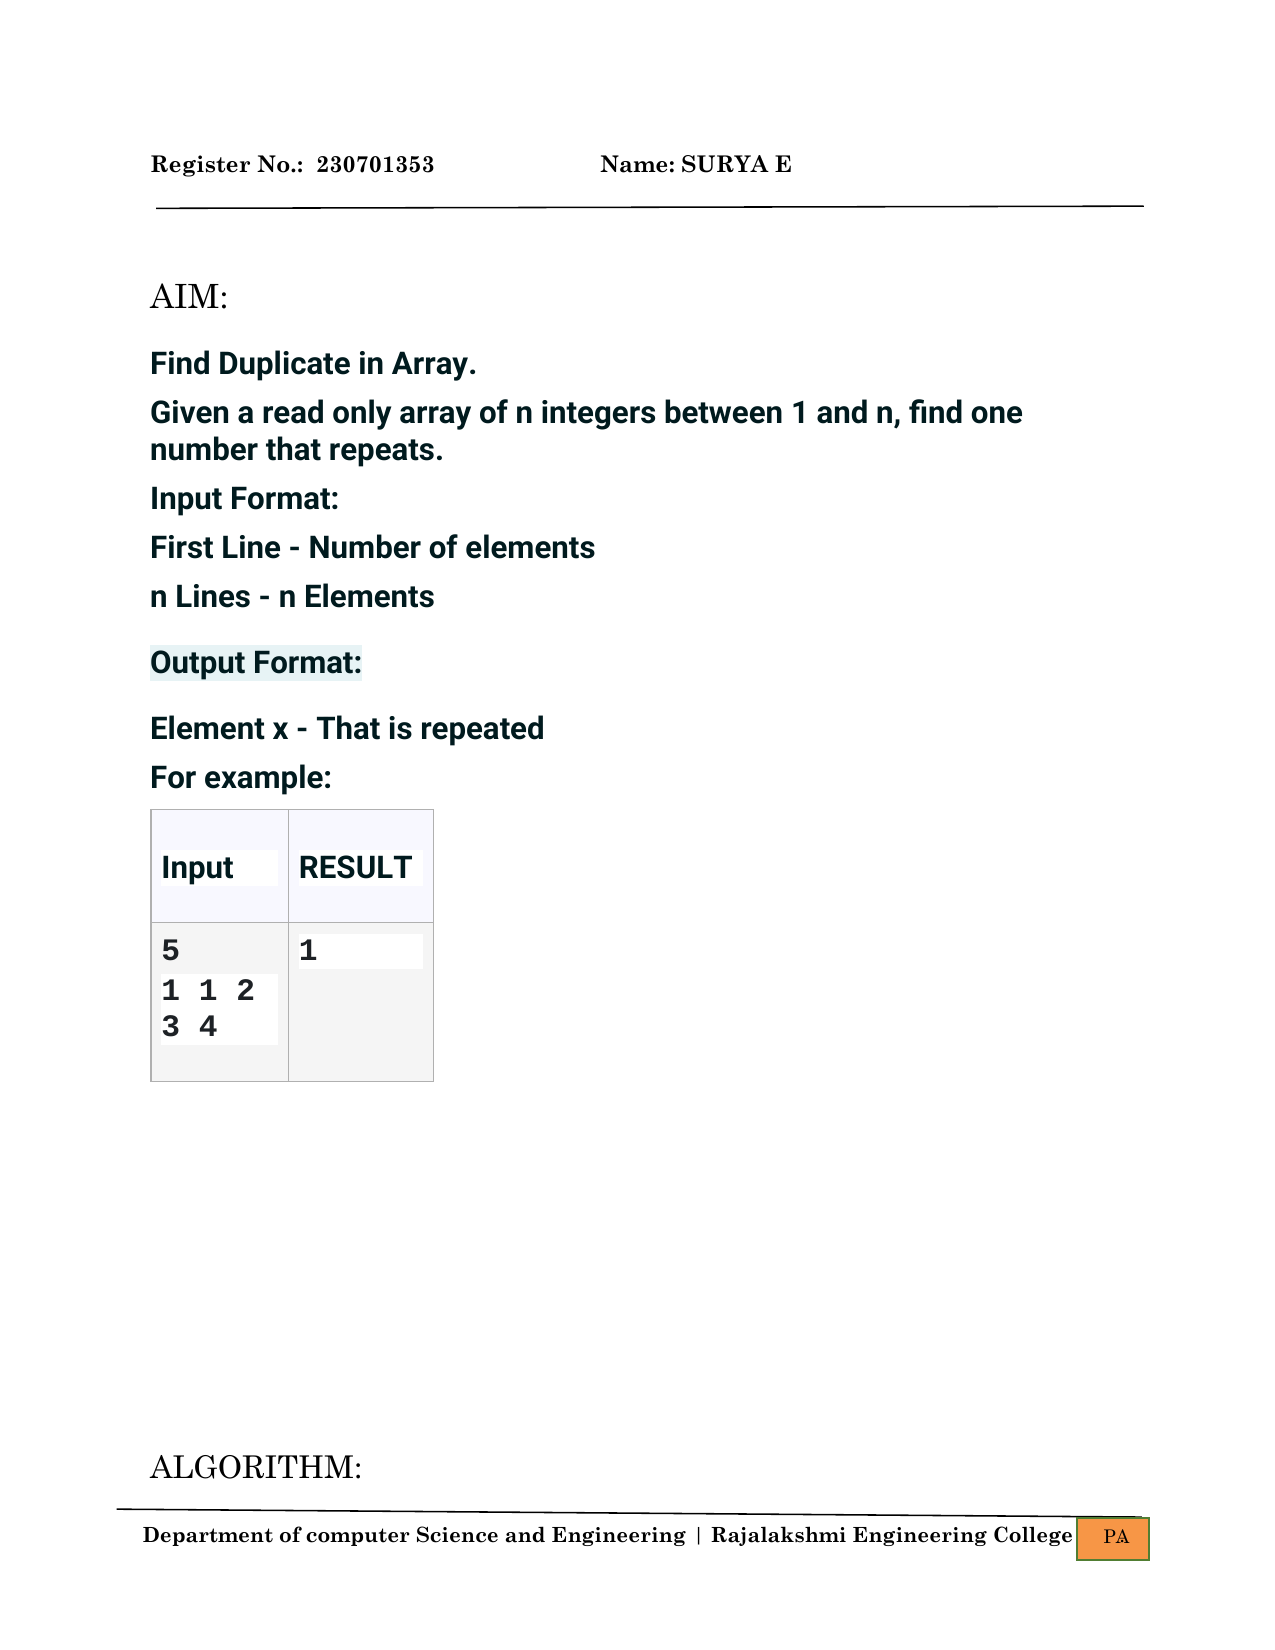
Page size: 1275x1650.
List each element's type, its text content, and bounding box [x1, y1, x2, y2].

text Output Format: [150, 644, 1125, 681]
table_cell 1 [289, 923, 433, 1081]
text Input Format: [150, 480, 1125, 517]
text For example: [150, 759, 1125, 796]
text First Line - Number of elements [150, 529, 1125, 566]
table_header RESULT [289, 810, 433, 922]
text Given a read only array of n integers between 1 and n, find one number that repeats. [150, 394, 1125, 468]
text Find Duplicate in Array. [150, 345, 1125, 382]
text AIM: [150, 276, 1125, 316]
table_header Input [152, 810, 288, 922]
text n Lines - n Elements [150, 579, 1125, 615]
text Register No.: 230701353 Name: SURYA E [150, 150, 1125, 178]
text Element x - That is repeated [150, 710, 1125, 747]
text ALGORITHM: [150, 1448, 1125, 1486]
table_cell 5 1 1 2 3 4 [152, 923, 288, 1081]
